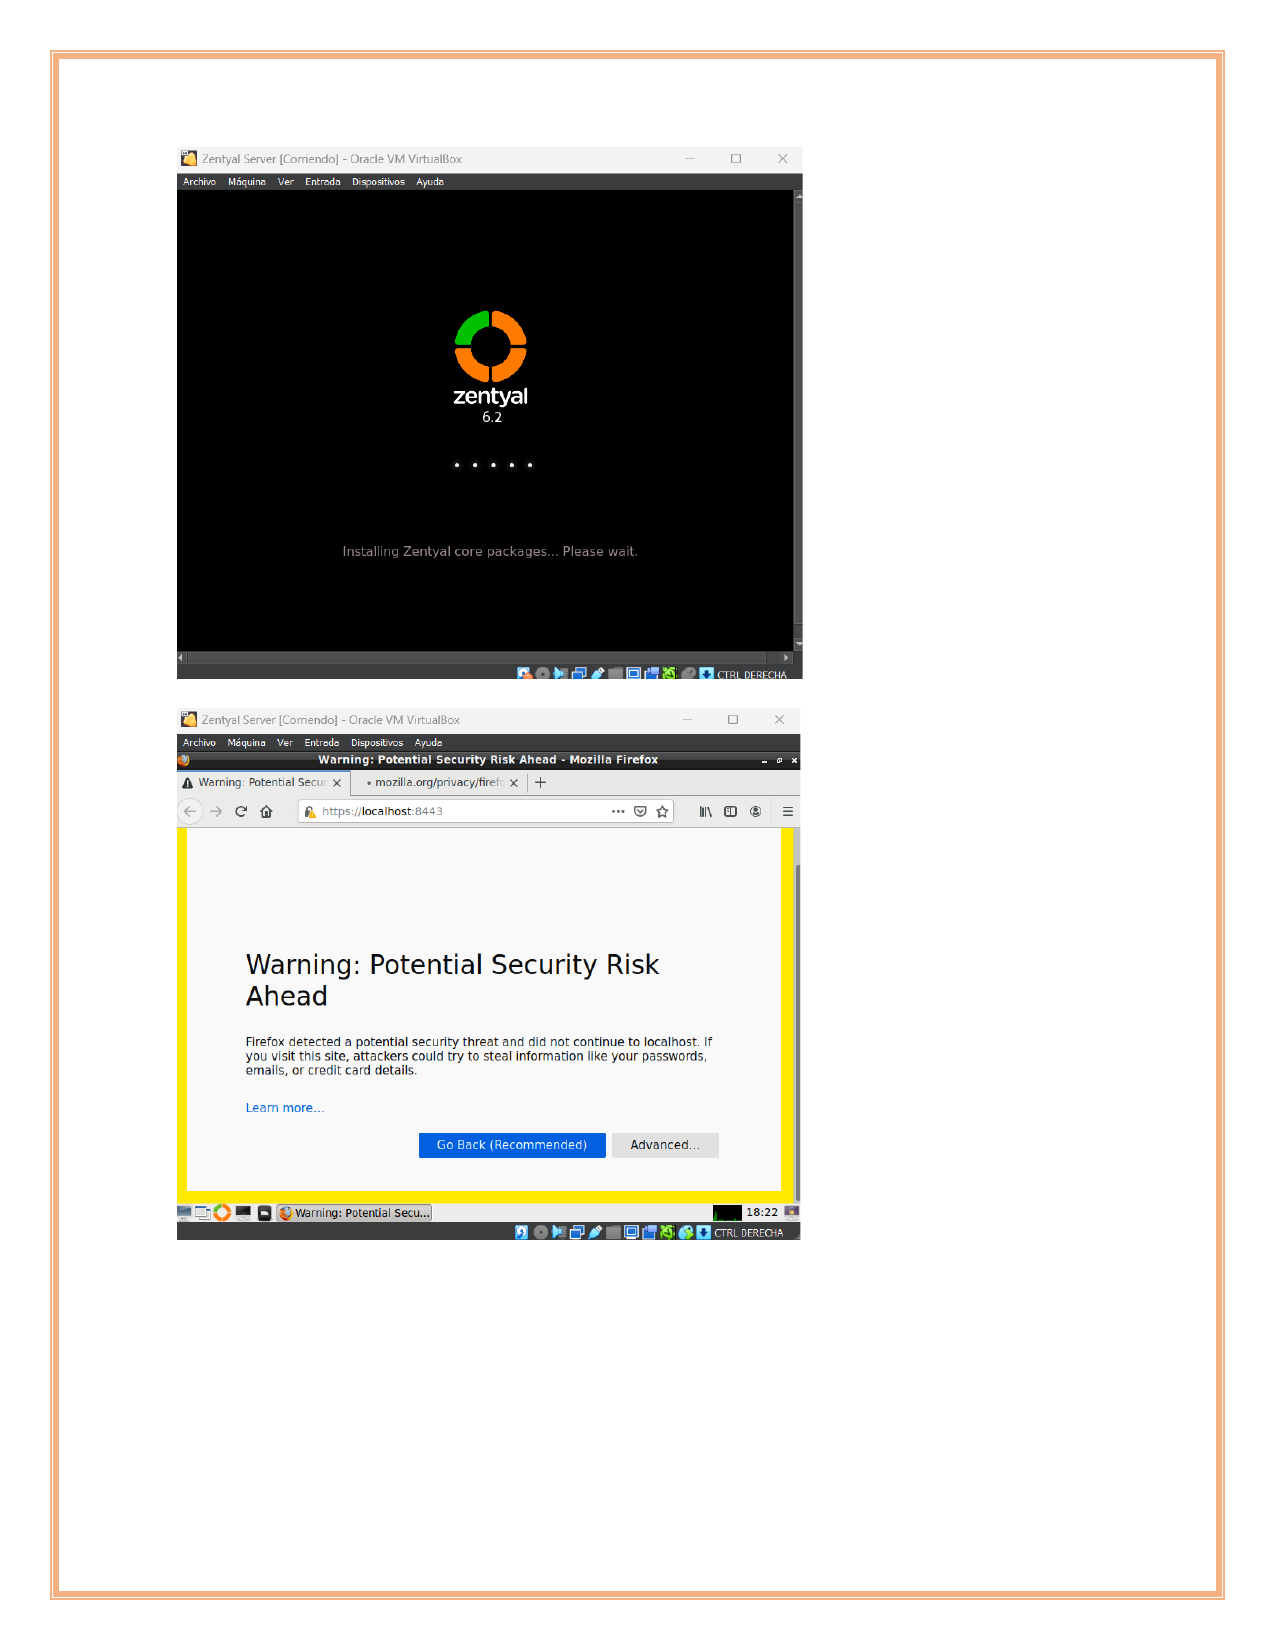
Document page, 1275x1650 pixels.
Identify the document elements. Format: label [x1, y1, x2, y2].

picture [177, 708, 801, 1240]
picture [177, 147, 803, 679]
